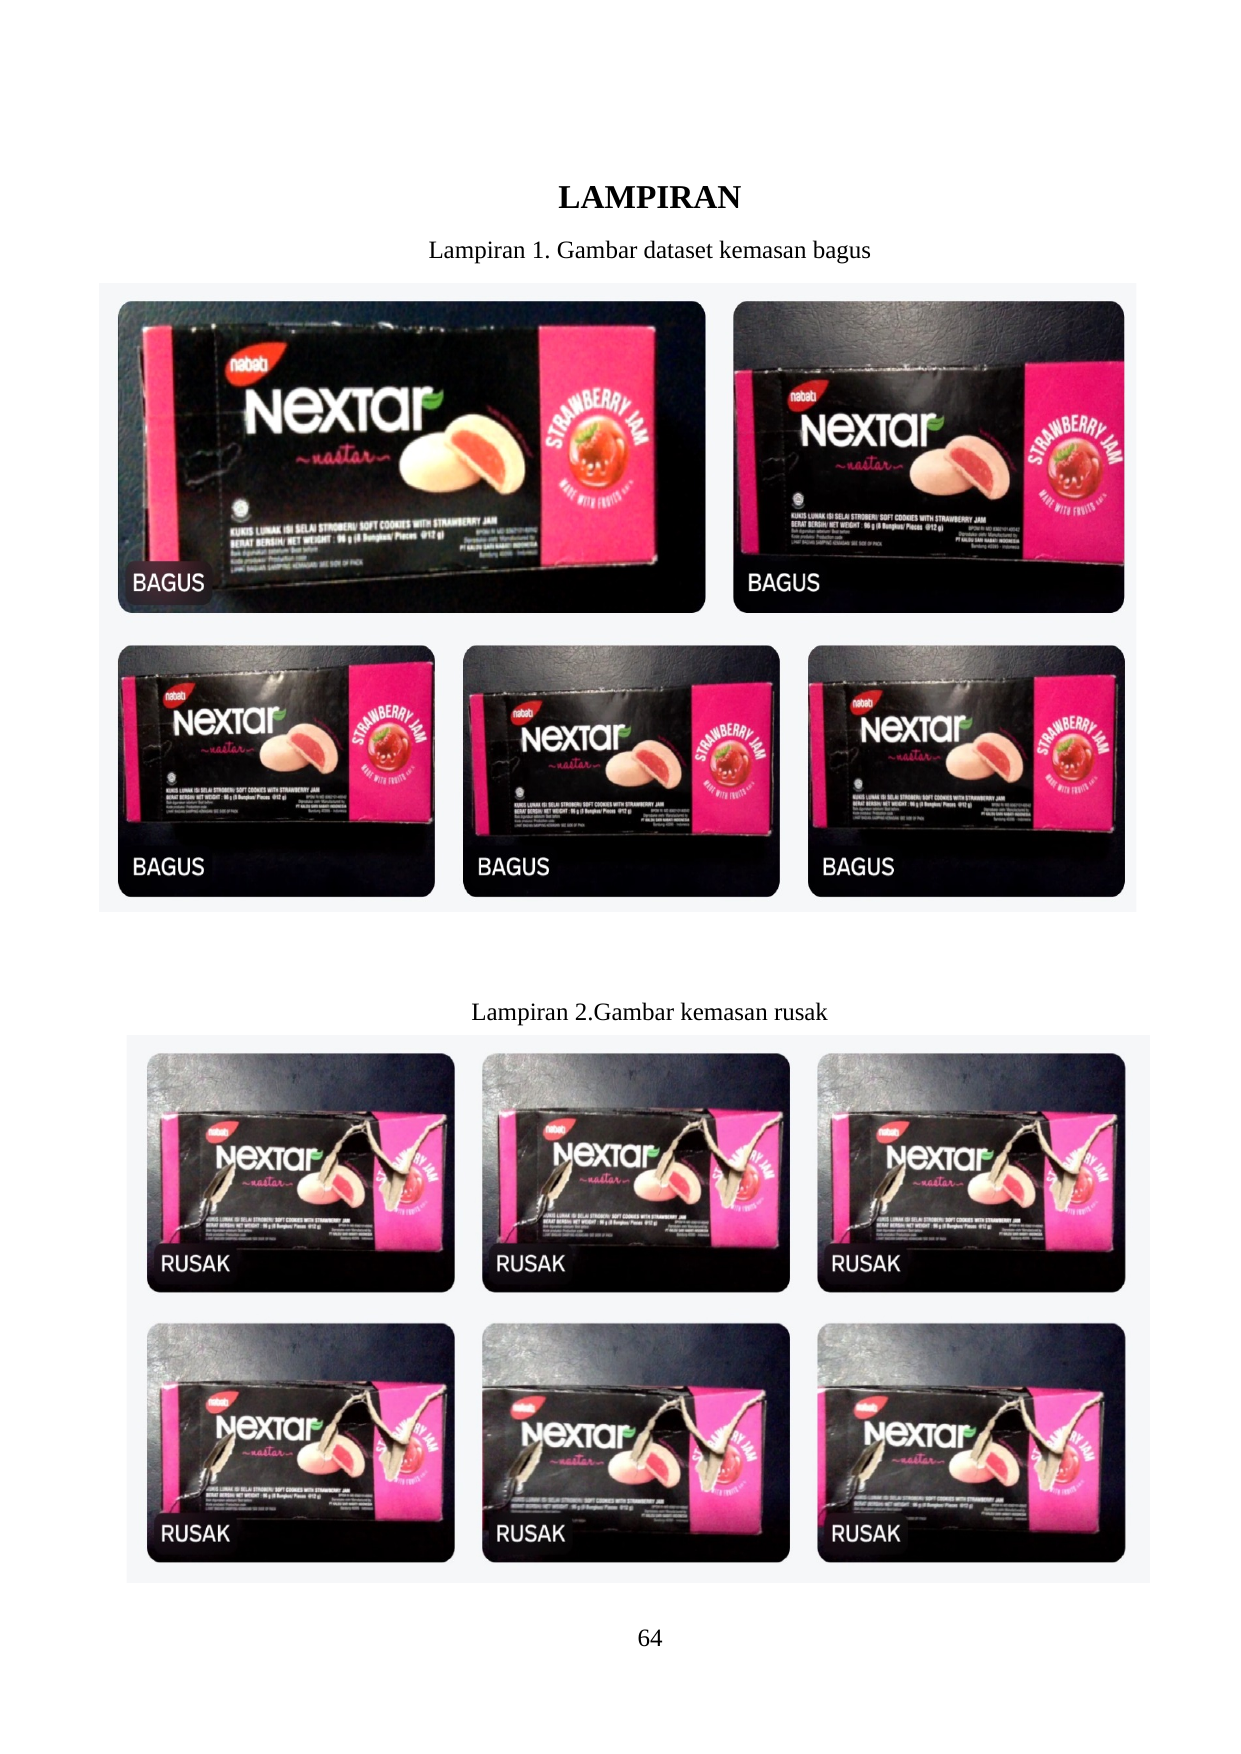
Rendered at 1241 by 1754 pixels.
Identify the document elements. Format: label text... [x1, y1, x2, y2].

picture [99, 283, 1135, 911]
subtitle LAMPIRAN [236, 177, 1063, 216]
text Lampiran 1. Gambar dataset kemasan bagus [236, 235, 1063, 263]
picture [126, 1035, 1150, 1583]
text Lampiran 2.Gambar kemasan rusak [236, 997, 1063, 1025]
